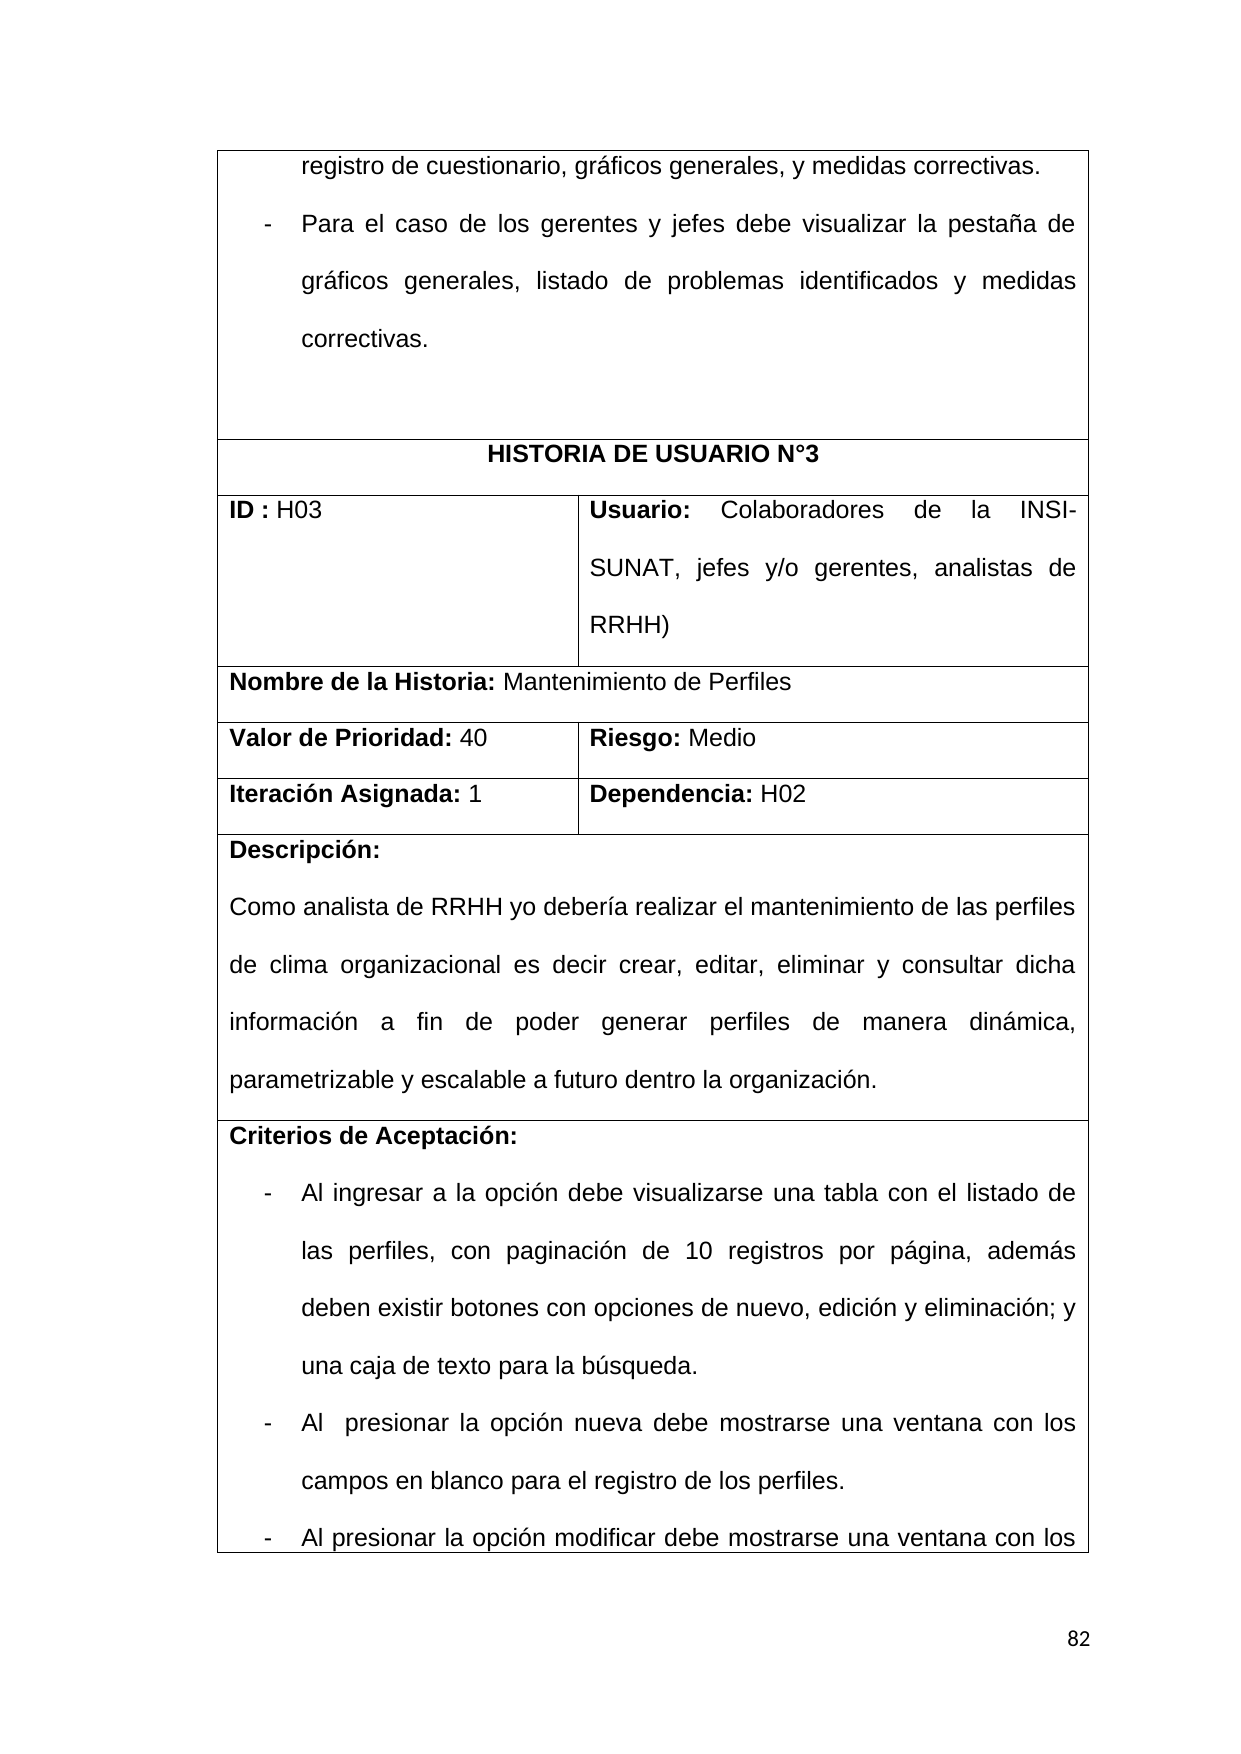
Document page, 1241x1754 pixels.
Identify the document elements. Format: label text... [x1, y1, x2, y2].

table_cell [218, 151, 1088, 438]
table_cell Iteración Asignada: 1 [218, 779, 578, 834]
table_cell HISTORIA DE USUARIO N°3 [218, 440, 1088, 494]
table_cell Usuario: Colaboradores de la INSI-SUNAT, jefes y/o gerentes, analistas de RRHH) [579, 496, 1088, 666]
table_cell Riesgo: Medio [579, 723, 1088, 778]
table_cell Dependencia: H02 [579, 779, 1088, 834]
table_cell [218, 1121, 1088, 1552]
table_cell Valor de Prioridad: 40 [218, 723, 578, 778]
table_cell ID : H03 [218, 496, 578, 666]
table_cell Descripción: Como analista de RRHH yo debería realizar el mantenimiento de las perfiles de clima organizacional es decir crear, editar, eliminar y consultar dicha información a fin de poder generar perfiles de manera dinámica, parametrizable y escalable a futuro dentro la organización. [218, 835, 1088, 1120]
table_cell Nombre de la Historia: Mantenimiento de Perfiles [218, 667, 1088, 722]
